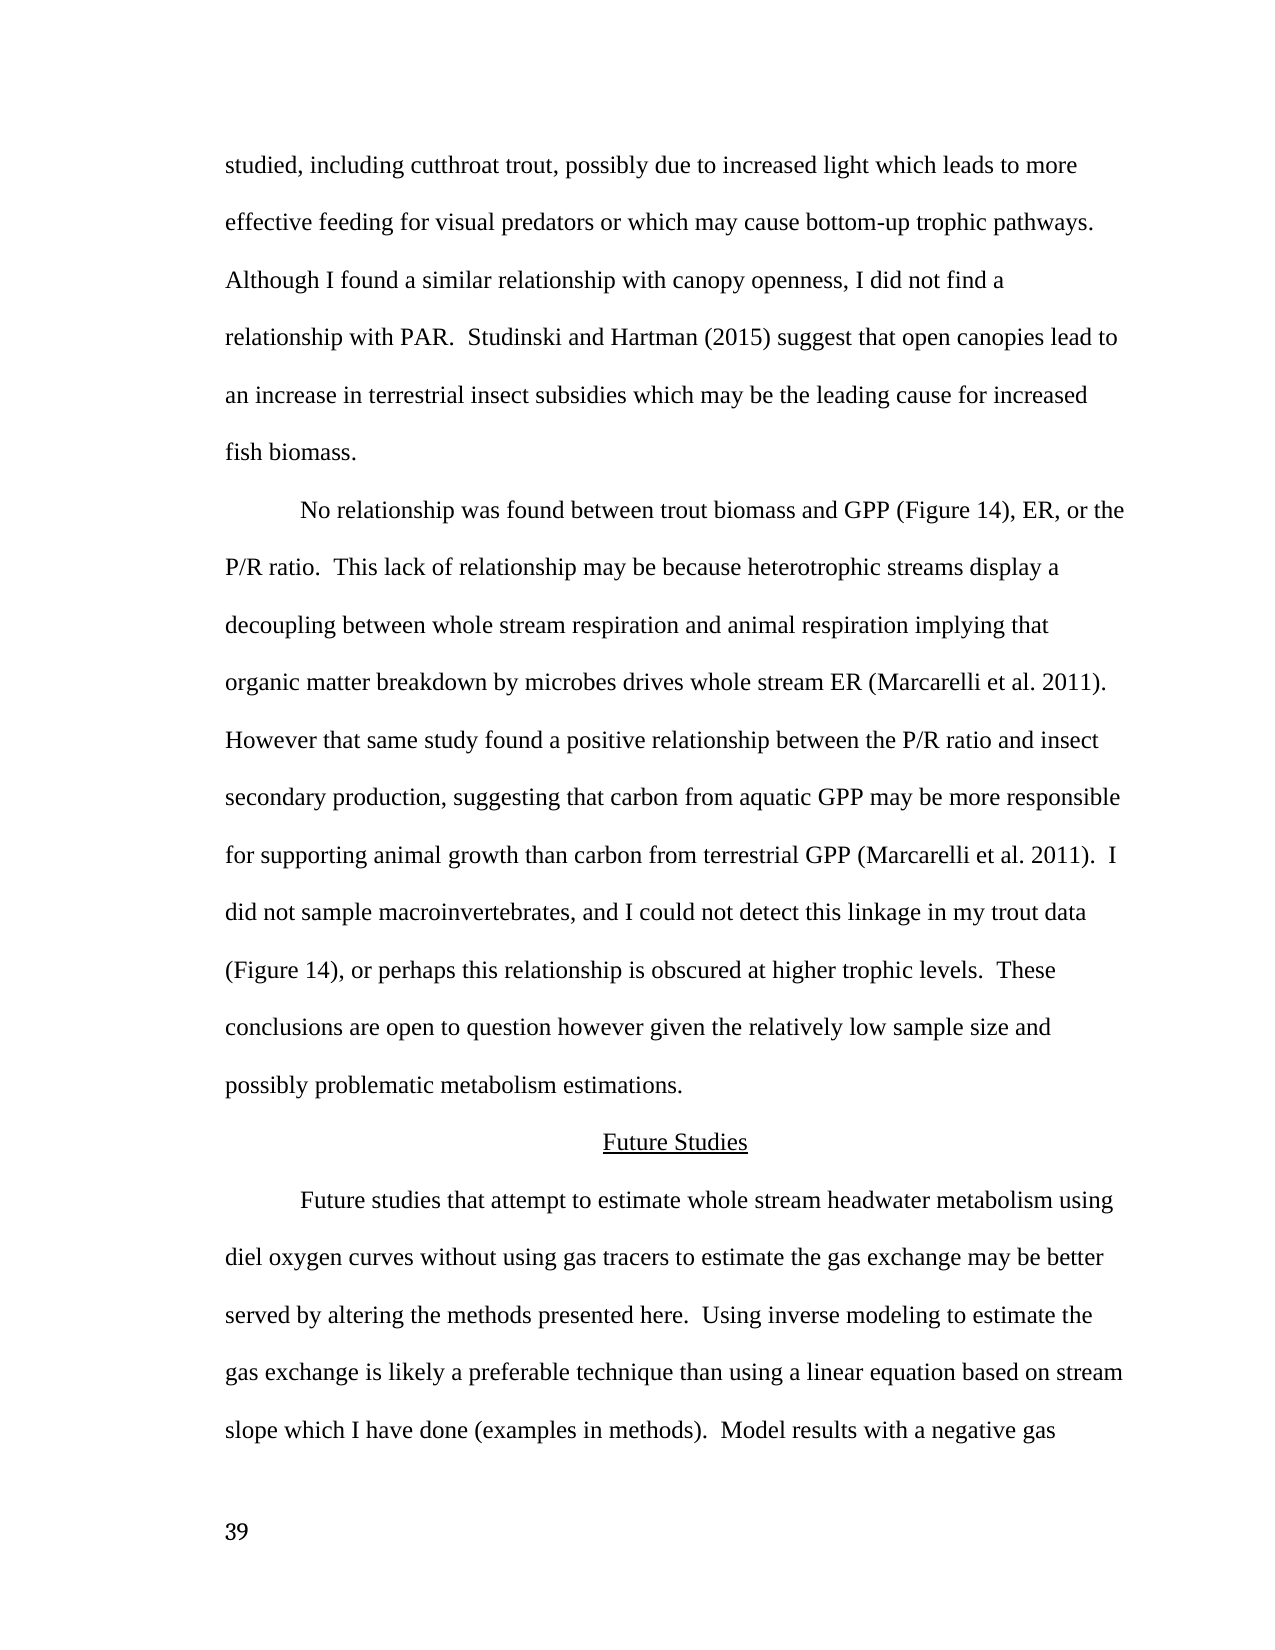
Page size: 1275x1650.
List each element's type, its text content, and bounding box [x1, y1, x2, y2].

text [225, 1185, 1125, 1444]
text No relationship was found between trout biomass and GPP (Figure 14), ER, or the P/R ratio. This lack of relationship may be because heterotrophic streams display a decoupling between whole stream respiration and animal respiration implying that organic matter breakdown by microbes drives whole stream ER (Marcarelli et al. 2011). However that same study found a positive relationship between the P/R ratio and insect secondary production, suggesting that carbon from aquatic GPP may be more responsible for supporting animal growth than carbon from terrestrial GPP (Marcarelli et al. 2011). I did not sample macroinvertebrates, and I could not detect this linkage in my trout data (Figure 14), or perhaps this relationship is obscured at higher trophic levels. These conclusions are open to question however given the relatively low sample size and possibly problematic metabolism estimations. [225, 495, 1125, 1099]
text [225, 150, 1125, 466]
text Future Studies [225, 1127, 1125, 1156]
